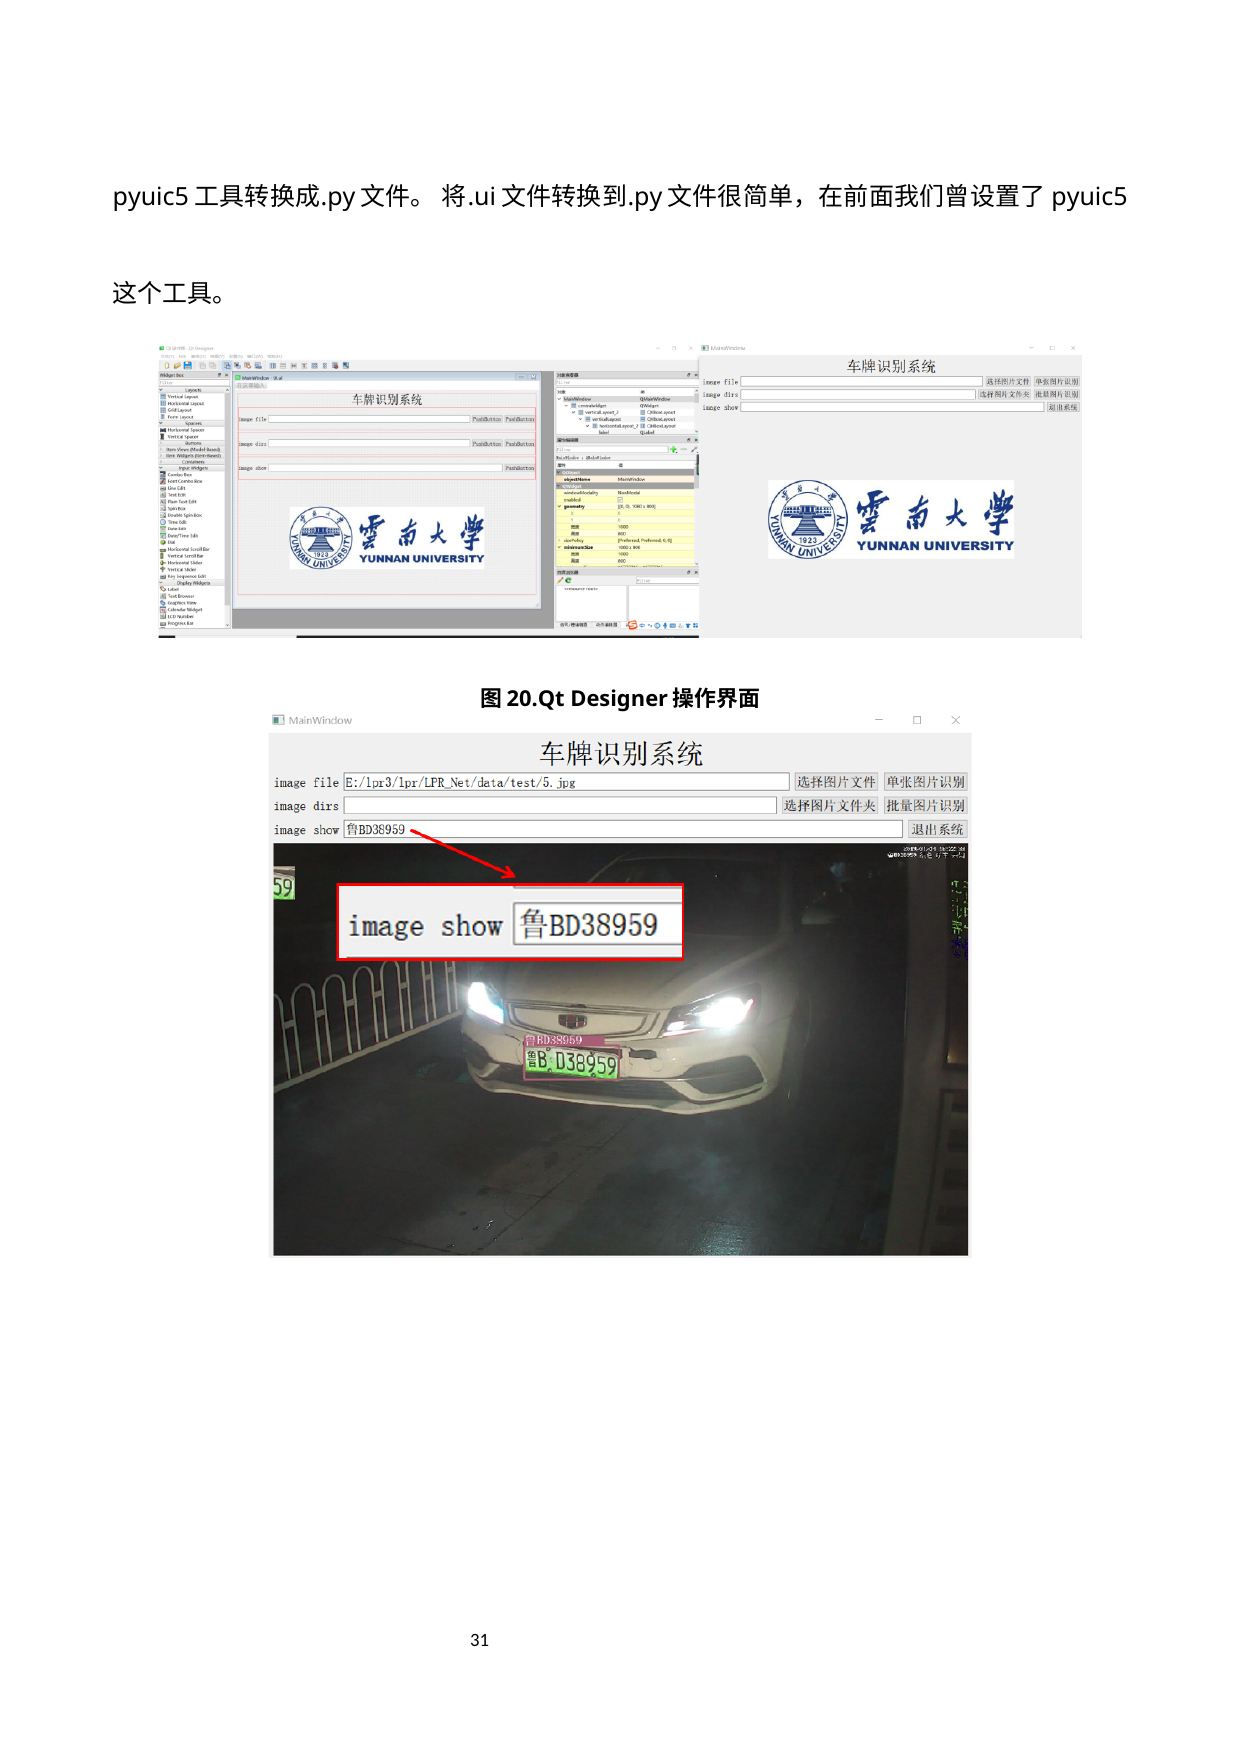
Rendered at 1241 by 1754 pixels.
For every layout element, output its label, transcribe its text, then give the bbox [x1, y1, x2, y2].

picture [158, 342, 1082, 638]
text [112, 162, 1128, 324]
picture [268, 713, 972, 1258]
text 图20.Qt Designer操作界面 [112, 681, 1128, 713]
